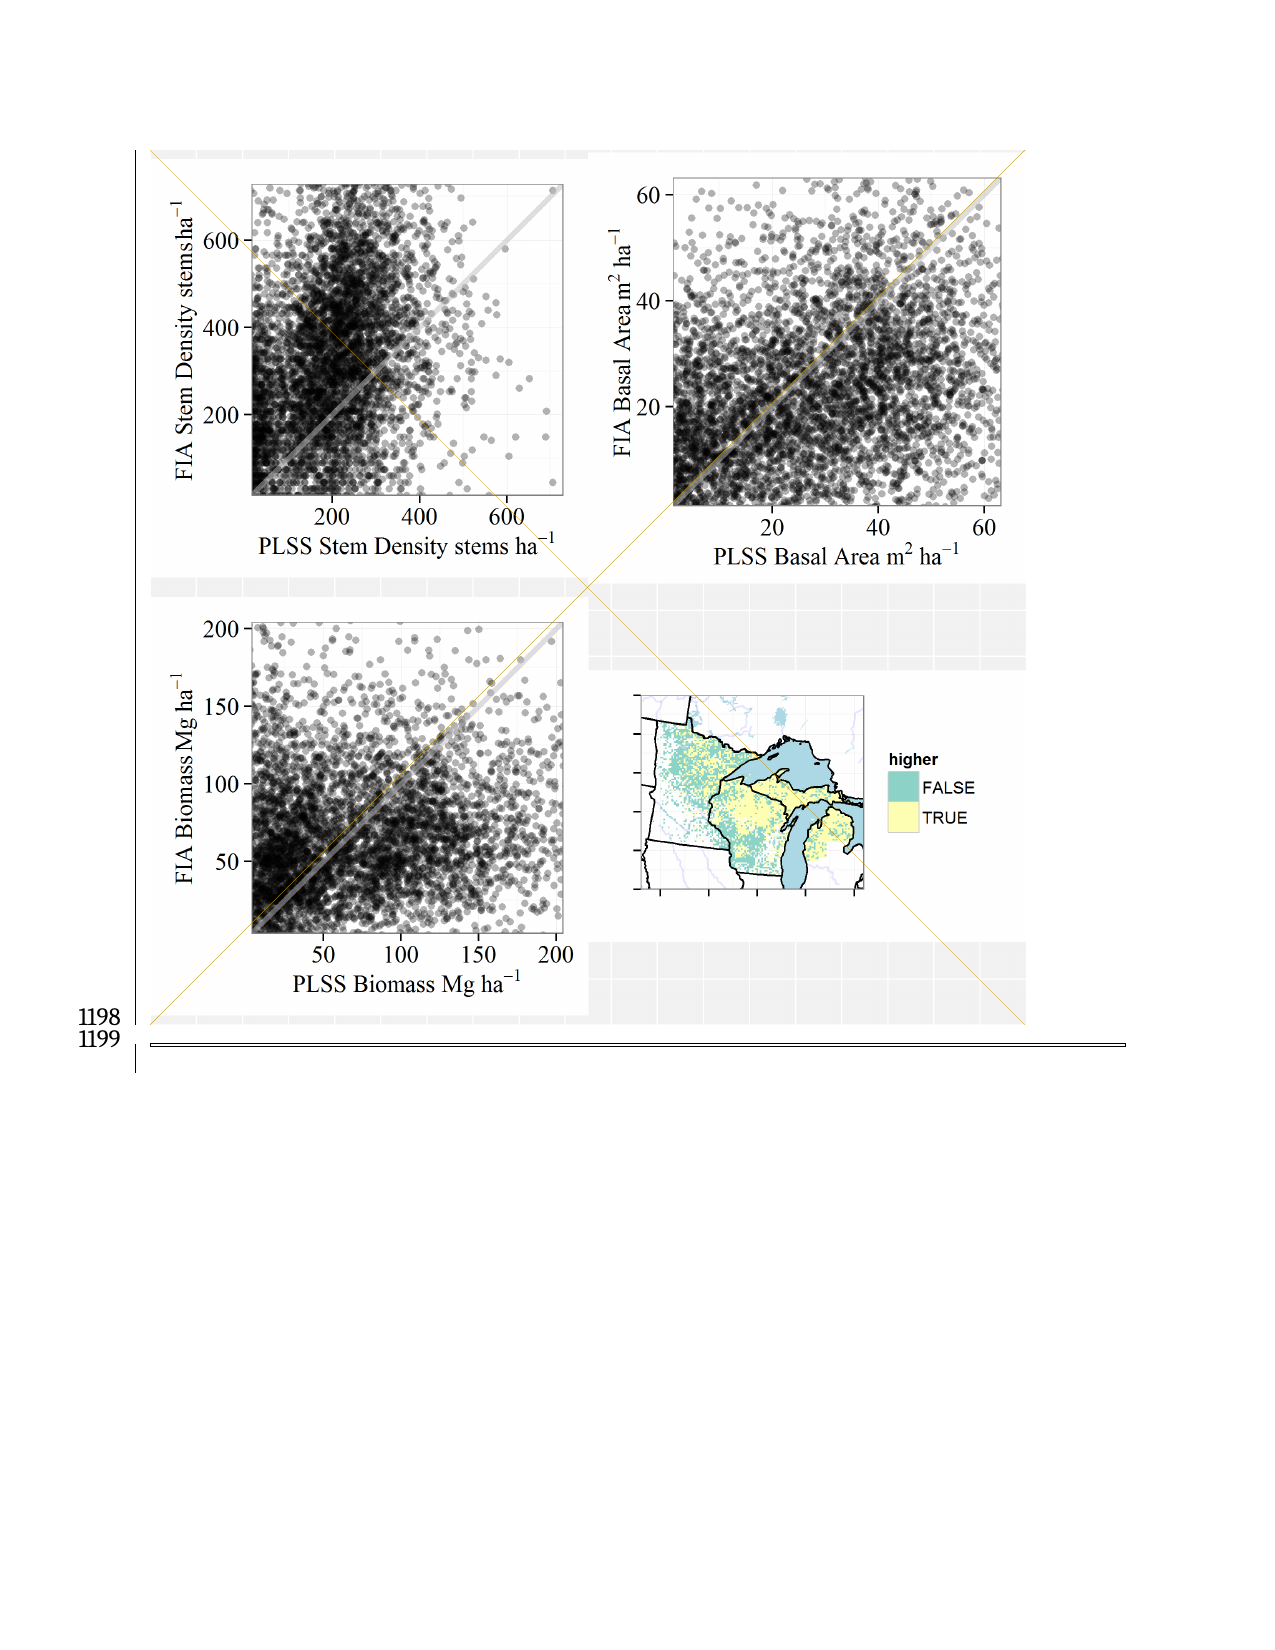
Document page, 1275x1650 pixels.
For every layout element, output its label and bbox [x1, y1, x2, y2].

picture [150, 152, 586, 1023]
picture [152, 589, 1023, 1025]
picture [589, 152, 1025, 1023]
picture [152, 150, 1023, 586]
